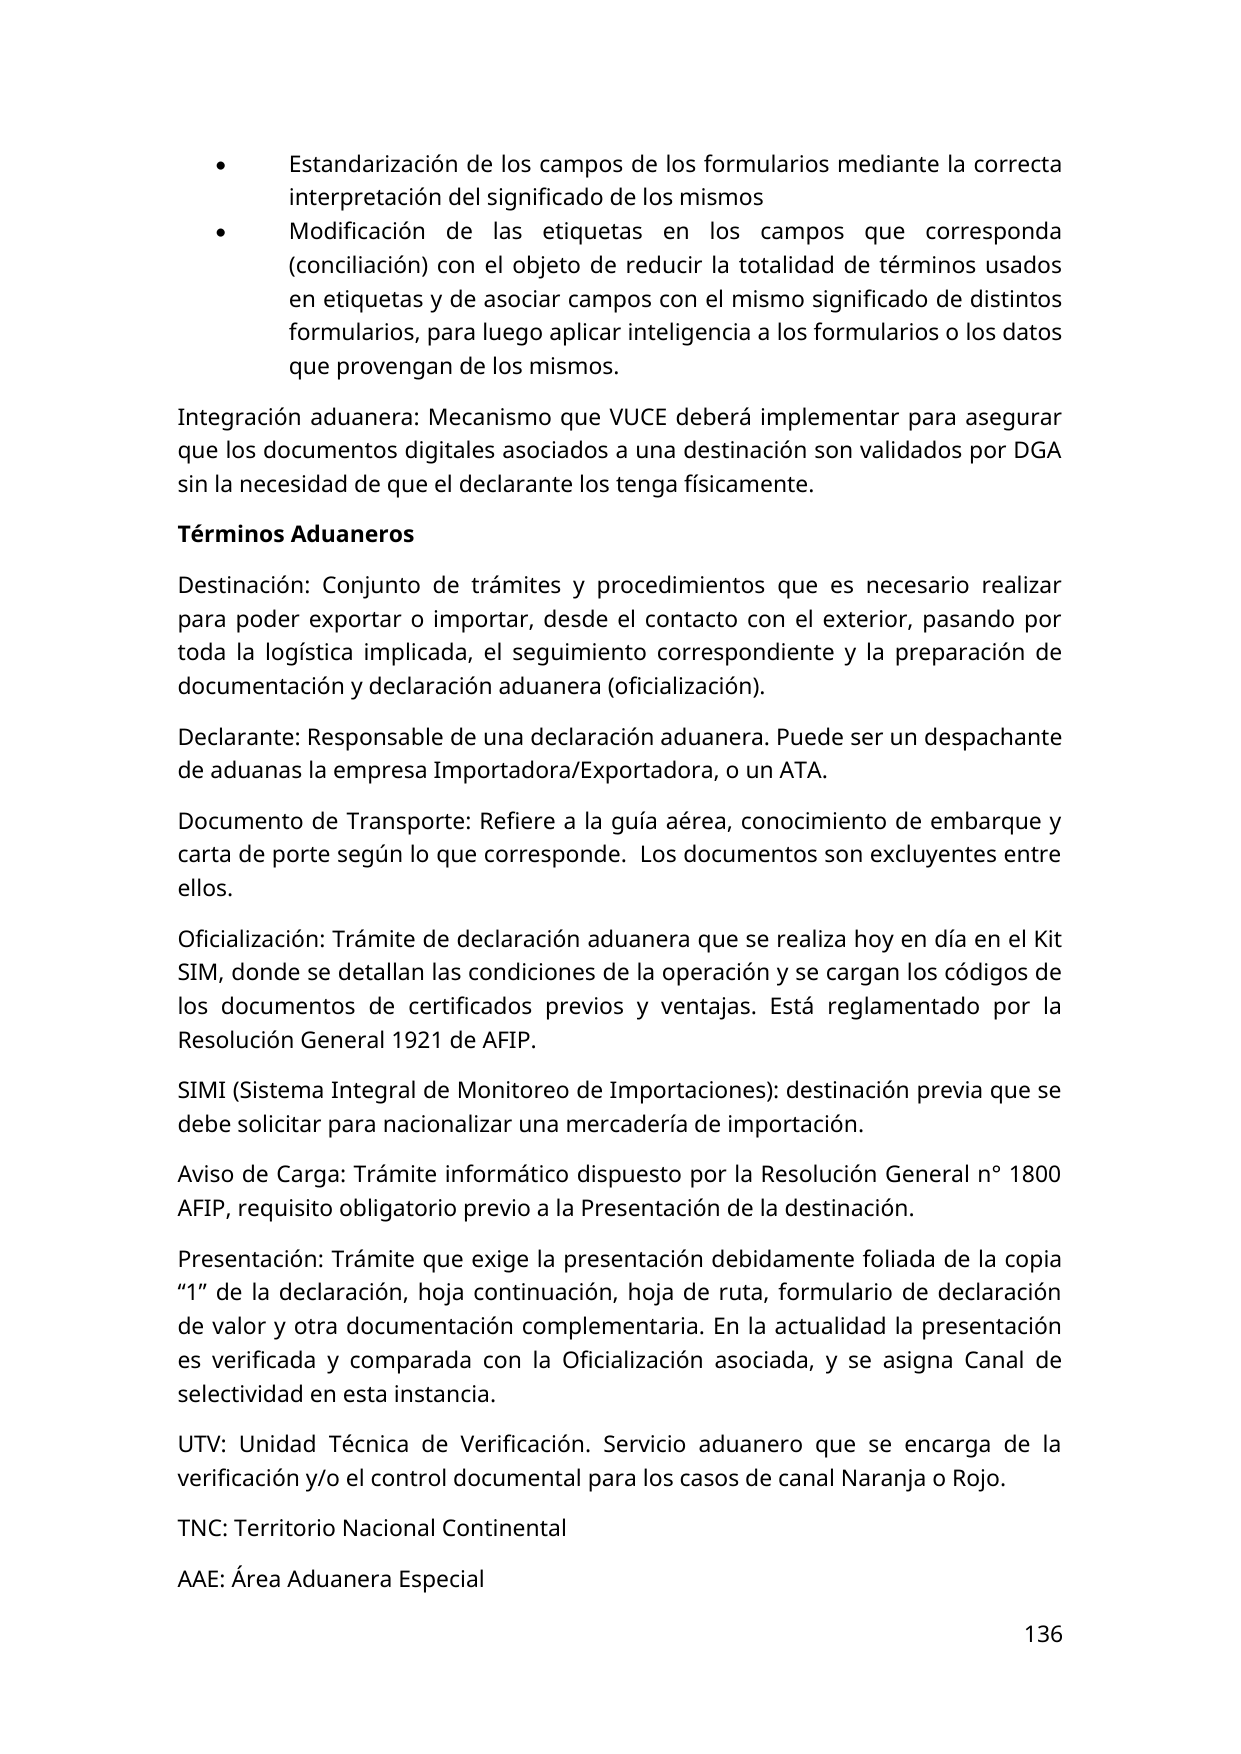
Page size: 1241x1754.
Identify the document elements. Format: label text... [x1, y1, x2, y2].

text Términos Aduaneros [177, 518, 1063, 550]
text Declarante: Responsable de una declaración aduanera. Puede ser un despachante de aduanas la empresa Importadora/Exportadora, o un ATA. [177, 721, 1063, 786]
text Integración aduanera: Mecanismo que VUCE deberá implementar para asegurar que los documentos digitales asociados a una destinación son validados por DGA sin la necesidad de que el declarante los tenga físicamente. [177, 401, 1063, 499]
text Aviso de Carga: Trámite informático dispuesto por la Resolución General n° 1800 AFIP, requisito obligatorio previo a la Presentación de la destinación. [177, 1158, 1063, 1223]
list Estandarización de los campos de los formularios mediante la correcta interpretación del significado de los mismos [215, 148, 1063, 213]
text Presentación: Trámite que exige la presentación debidamente foliada de la copia “1” de la declaración, hoja continuación, hoja de ruta, formulario de declaración de valor y otra documentación complementaria. En la actualidad la presentación es verificada y comparada con la Oficialización asociada, y se asigna Canal de selectividad en esta instancia. [177, 1243, 1063, 1409]
text SIMI (Sistema Integral de Monitoreo de Importaciones): destinación previa que se debe solicitar para nacionalizar una mercadería de importación. [177, 1074, 1063, 1139]
list Modificación de las etiquetas en los campos que corresponda (conciliación) con el objeto de reducir la totalidad de términos usados en etiquetas y de asociar campos con el mismo significado de distintos formularios, para luego aplicar inteligencia a los formularios o los datos que provengan de los mismos. [215, 215, 1063, 381]
text UTV: Unidad Técnica de Verificación. Servicio aduanero que se encarga de la verificación y/o el control documental para los casos de canal Naranja o Rojo. [177, 1428, 1063, 1493]
text AAE: Área Aduanera Especial [177, 1563, 1063, 1594]
text Destinación: Conjunto de trámites y procedimientos que es necesario realizar para poder exportar o importar, desde el contacto con el exterior, pasando por toda la logística implicada, el seguimiento correspondiente y la preparación de documentación y declaración aduanera (oficialización). [177, 569, 1063, 701]
text TNC: Territorio Nacional Continental [177, 1512, 1063, 1543]
text Documento de Transporte: Refiere a la guía aérea, conocimiento de embarque y carta de porte según lo que corresponde. Los documentos son excluyentes entre ellos. [177, 805, 1063, 903]
text Oficialización: Trámite de declaración aduanera que se realiza hoy en día en el Kit SIM, donde se detallan las condiciones de la operación y se cargan los códigos de los documentos de certificados previos y ventajas. Está reglamentado por la Resolución General 1921 de AFIP. [177, 923, 1063, 1055]
